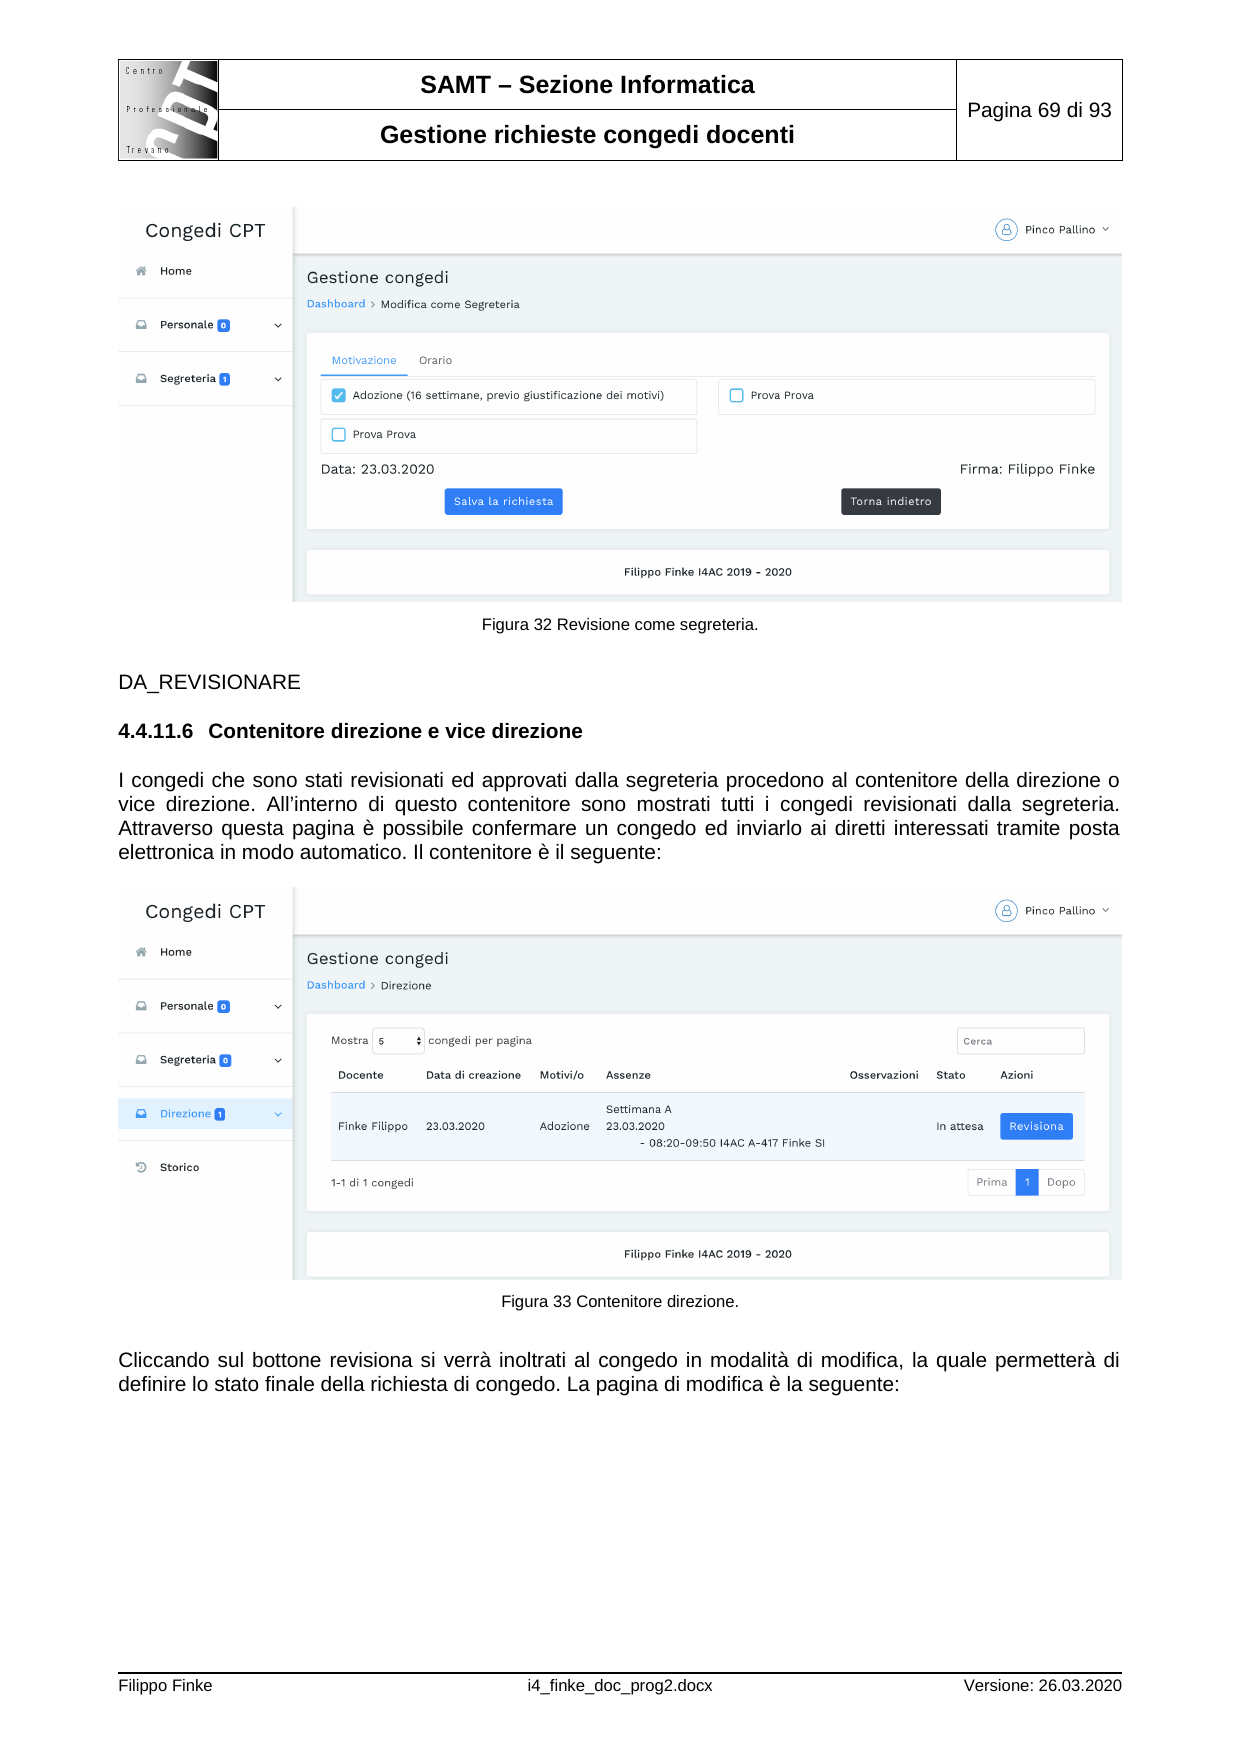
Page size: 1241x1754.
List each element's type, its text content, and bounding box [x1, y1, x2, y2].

text I congedi che sono stati revisionati ed approvati dalla segreteria procedono al contenitore della direzione o vice direzione. All’interno di questo contenitore sono mostrati tutti i congedi revisionati dalla segreteria. Attraverso questa pagina è possibile confermare un congedo ed inviarlo ai diretti interessati tramite posta elettronica in modo automatico. Il contenitore è il seguente: [118, 768, 1122, 864]
text Cliccando sul bottone revisiona si verrà inoltrati al congedo in modalità di modifica, la quale permetterà di definire lo stato finale della richiesta di congedo. La pagina di modifica è la seguente: [118, 1348, 1122, 1396]
text Figura 32 Revisione come segreteria. [118, 614, 1122, 634]
subtitle Contenitore direzione e vice direzione [118, 719, 1122, 743]
picture [118, 206, 1123, 602]
picture [118, 60, 218, 159]
picture [118, 887, 1123, 1280]
text DA_REVISIONARE [118, 670, 1122, 694]
text Figura 33 Contenitore direzione. [118, 1292, 1122, 1311]
